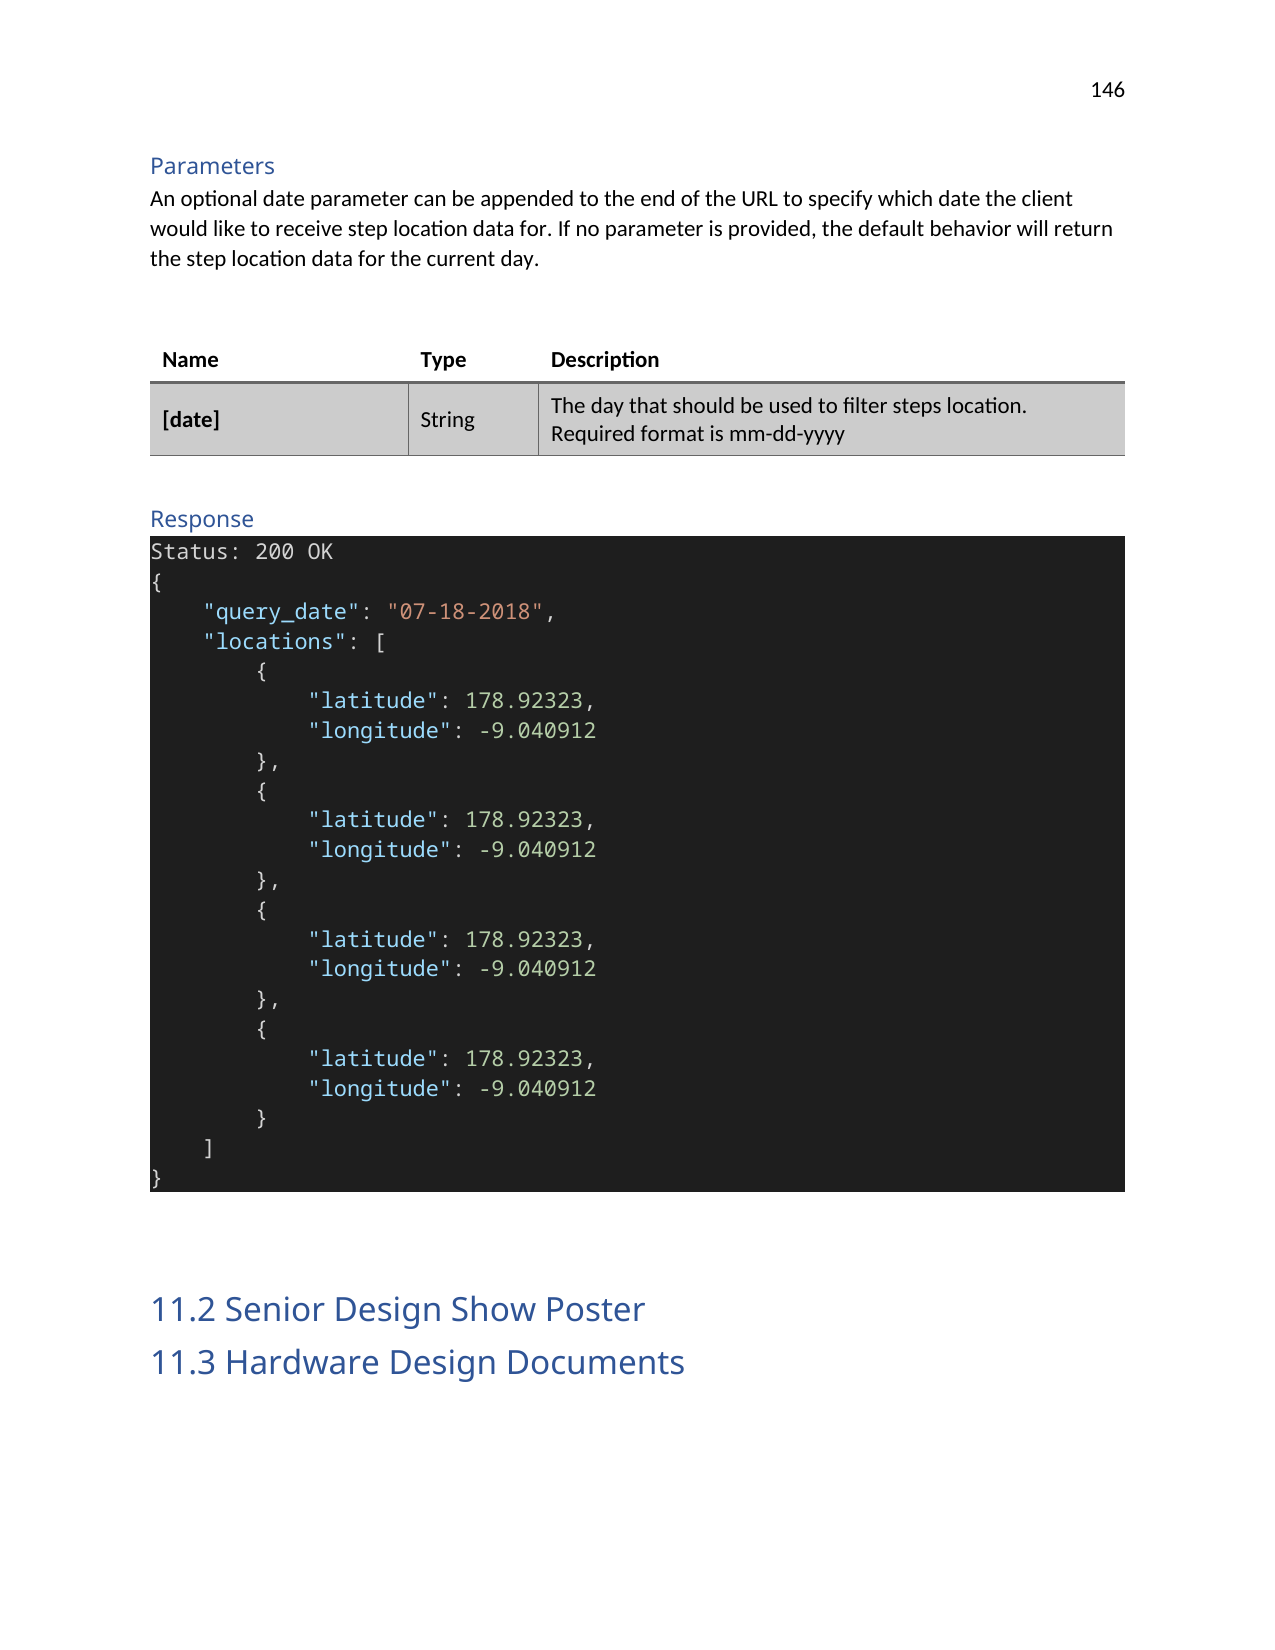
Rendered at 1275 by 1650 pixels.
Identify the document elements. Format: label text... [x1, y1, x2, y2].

text } [150, 1162, 1125, 1192]
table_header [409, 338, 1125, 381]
text "longitude": -9.040912 [150, 953, 1125, 983]
subtitle Parameters [150, 150, 1125, 181]
text "locations": [ [150, 626, 1125, 655]
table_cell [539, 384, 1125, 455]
text }, [150, 983, 1125, 1013]
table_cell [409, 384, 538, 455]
text "longitude": -9.040912 [150, 834, 1125, 864]
text }, [150, 864, 1125, 894]
text { [150, 774, 1125, 804]
text "longitude": -9.040912 [150, 715, 1125, 745]
subtitle 11.3 Hardware Design Documents [150, 1338, 1125, 1384]
text An optional date parameter can be appended to the end of the URL to specify which date the client would like to receive step location data for. If no parameter is provided, the default behavior will return the step location data for the current day. [150, 184, 1125, 272]
text { [150, 1013, 1125, 1043]
text "longitude": -9.040912 [150, 1072, 1125, 1102]
text ] [150, 1132, 1125, 1162]
table_header Name [150, 338, 408, 381]
subtitle Response [150, 502, 1125, 534]
text "query_date": "07-18-2018", [150, 596, 1125, 626]
subtitle 11.2 Senior Design Show Poster [150, 1285, 1125, 1331]
text "latitude": 178.92323, [150, 685, 1125, 715]
text { [150, 655, 1125, 685]
text "latitude": 178.92323, [150, 804, 1125, 834]
text Status: 200 OK [150, 536, 1125, 566]
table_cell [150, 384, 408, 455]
text "latitude": 178.92323, [150, 923, 1125, 953]
text "latitude": 178.92323, [150, 1043, 1125, 1072]
text } [150, 1102, 1125, 1132]
text { [150, 566, 1125, 596]
text }, [150, 745, 1125, 774]
text { [150, 894, 1125, 923]
